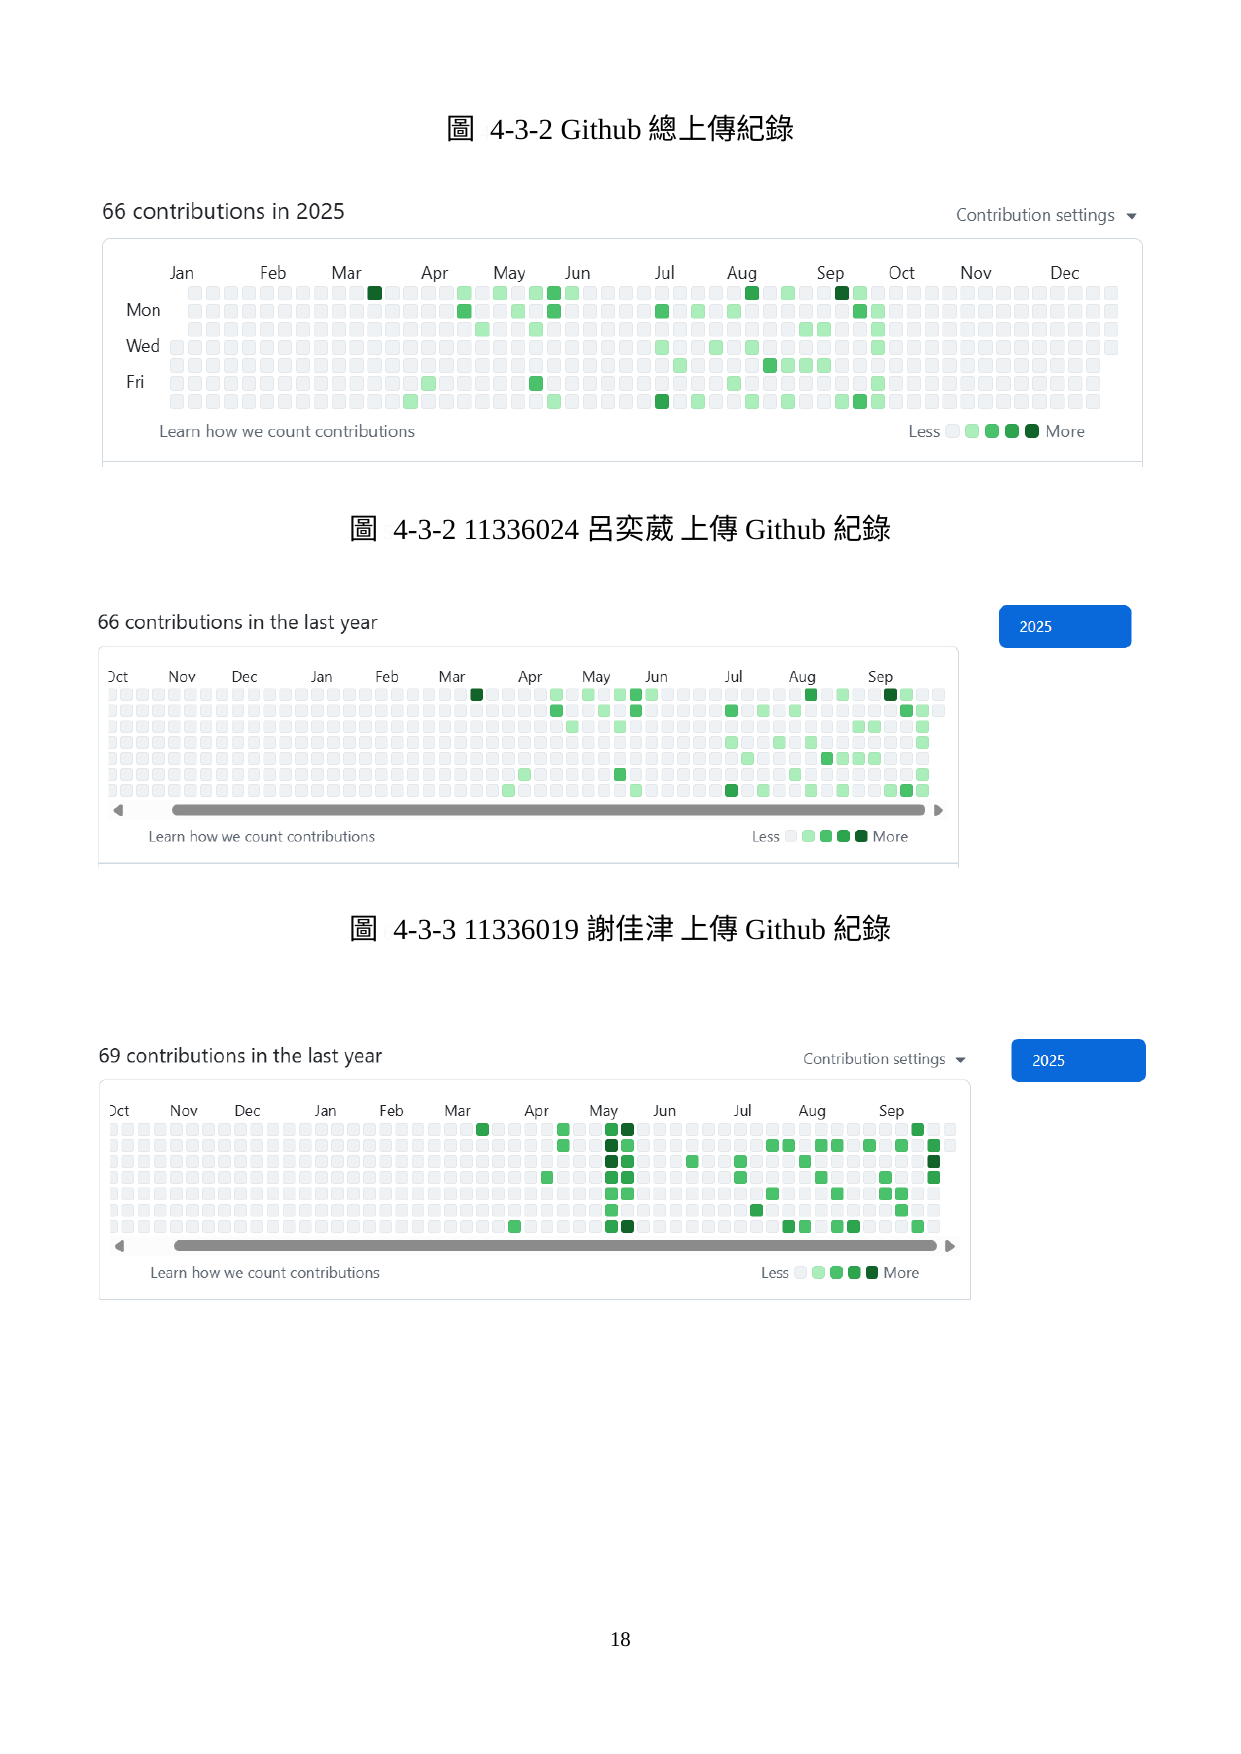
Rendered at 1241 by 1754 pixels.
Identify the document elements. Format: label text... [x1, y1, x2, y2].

text 圖 54-3-2 11336024 呂奕葳 上傳Github 紀錄 [89, 489, 1152, 564]
picture [88, 988, 1152, 1308]
picture [88, 188, 1152, 467]
picture [88, 588, 1152, 868]
text 圖 44-3-2 Github 總上傳紀錄 [89, 89, 1152, 164]
text 圖 64-3-3 11336019 謝佳津 上傳Github 紀錄 [89, 889, 1152, 964]
